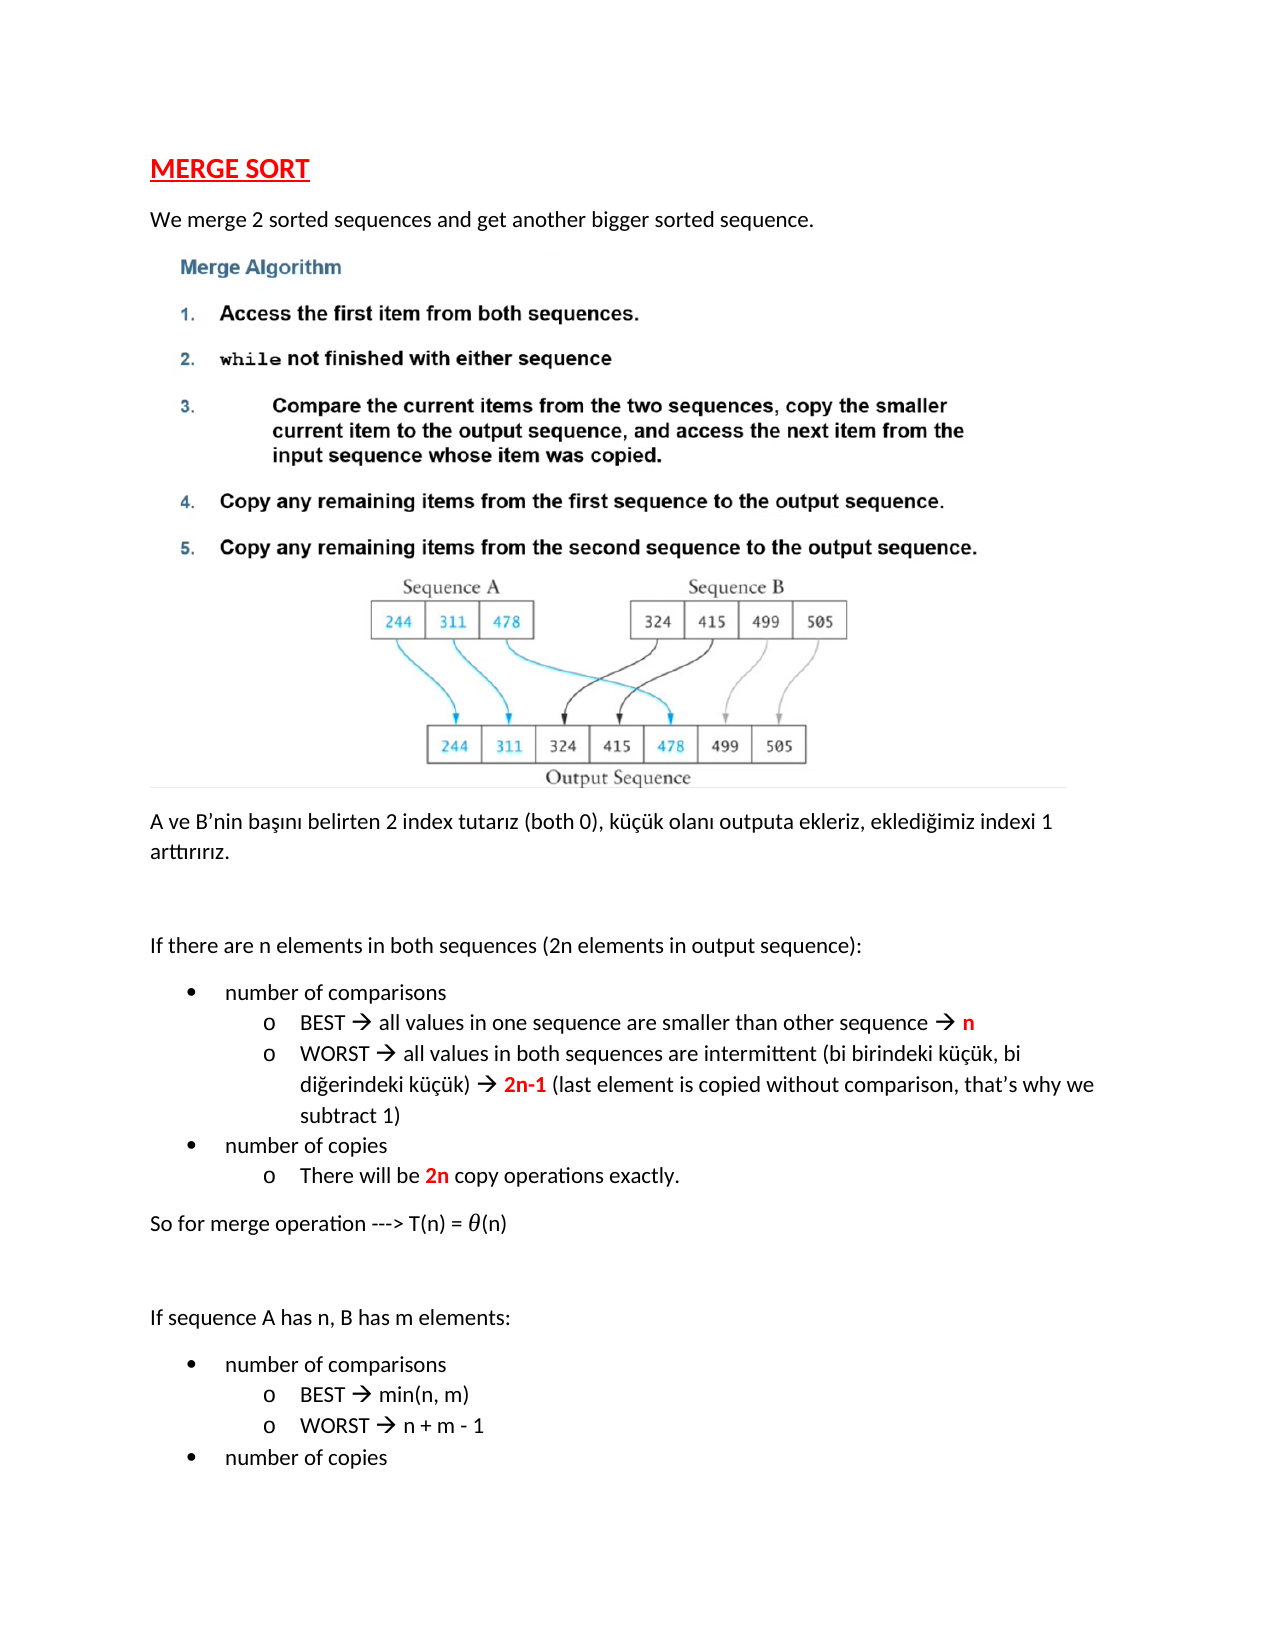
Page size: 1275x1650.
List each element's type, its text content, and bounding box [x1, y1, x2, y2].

list There will be 2n copy operations exactly. [262, 1161, 1125, 1190]
list BEST all values in one sequence are smaller than other sequence n [262, 1008, 1125, 1037]
text A ve B’nin başını belirten 2 index tutarız (both 0), küçük olanı outputa ekleriz, eklediğimiz indexi 1 arttırırız. [150, 807, 1125, 865]
text If there are n elements in both sequences (2n elements in output sequence): [150, 931, 1125, 959]
text So for merge operation ---> T(n) = (n) [150, 1209, 1125, 1237]
picture [150, 252, 1068, 788]
list BEST min(n, m) [262, 1380, 1125, 1409]
text MERGE SORT [150, 150, 1125, 186]
list number of comparisons [187, 978, 1125, 1006]
list number of copies [187, 1443, 1125, 1471]
text We merge 2 sorted sequences and get another bigger sorted sequence. [150, 205, 1125, 233]
list number of comparisons [187, 1350, 1125, 1378]
list WORST n + m - 1 [262, 1412, 1125, 1441]
list number of copies [187, 1131, 1125, 1159]
text If sequence A has n, B has m elements: [150, 1303, 1125, 1331]
list WORST all values in both sequences are intermittent (bi birindeki küçük, bi diğerindeki küçük) 2n-1 (last element is copied without comparison, that’s why we subtract 1) [262, 1039, 1125, 1129]
